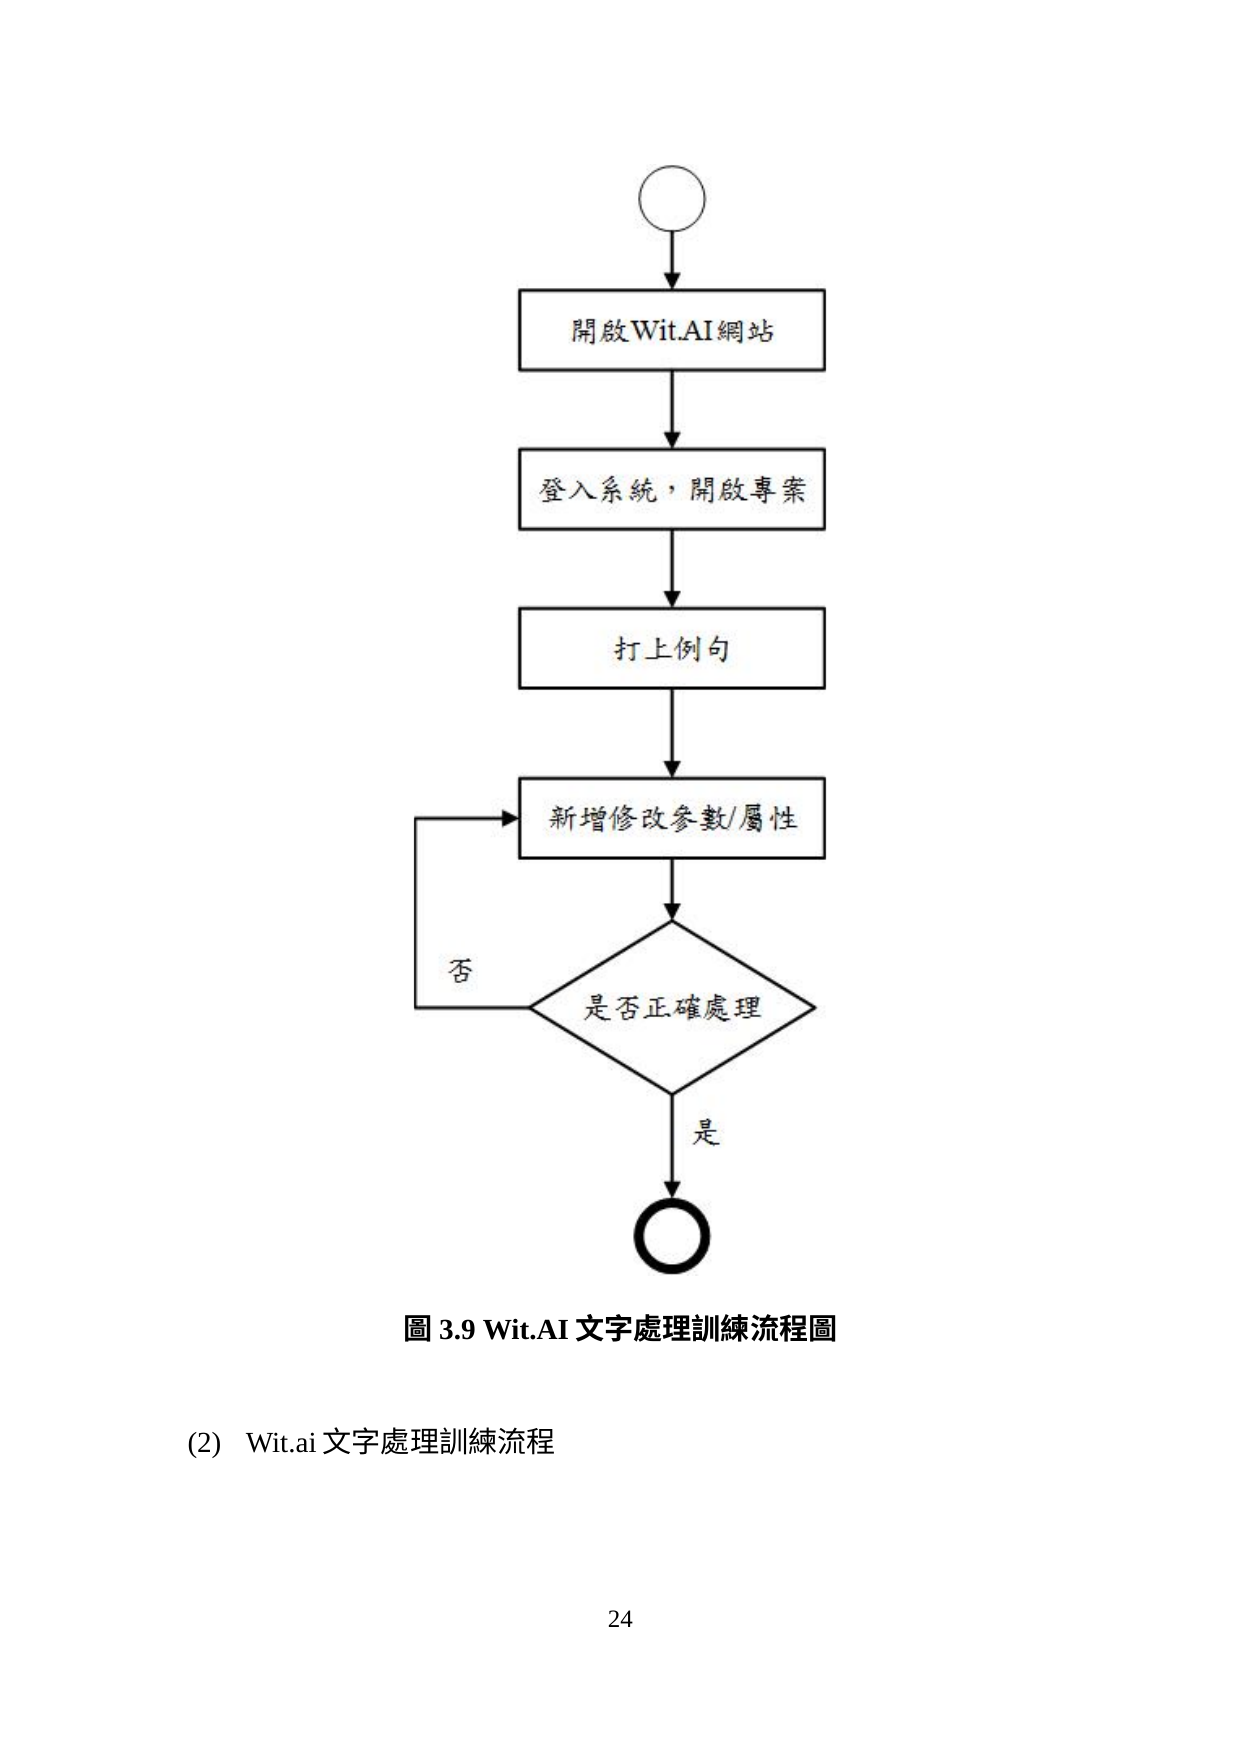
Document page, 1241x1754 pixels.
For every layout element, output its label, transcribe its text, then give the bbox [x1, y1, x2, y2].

text 圖 3.9 Wit.AI文字處理訓練流程圖 [187, 1289, 1053, 1364]
text Wit.ai文字處理訓練流程 [187, 1402, 1053, 1477]
picture [413, 164, 827, 1276]
